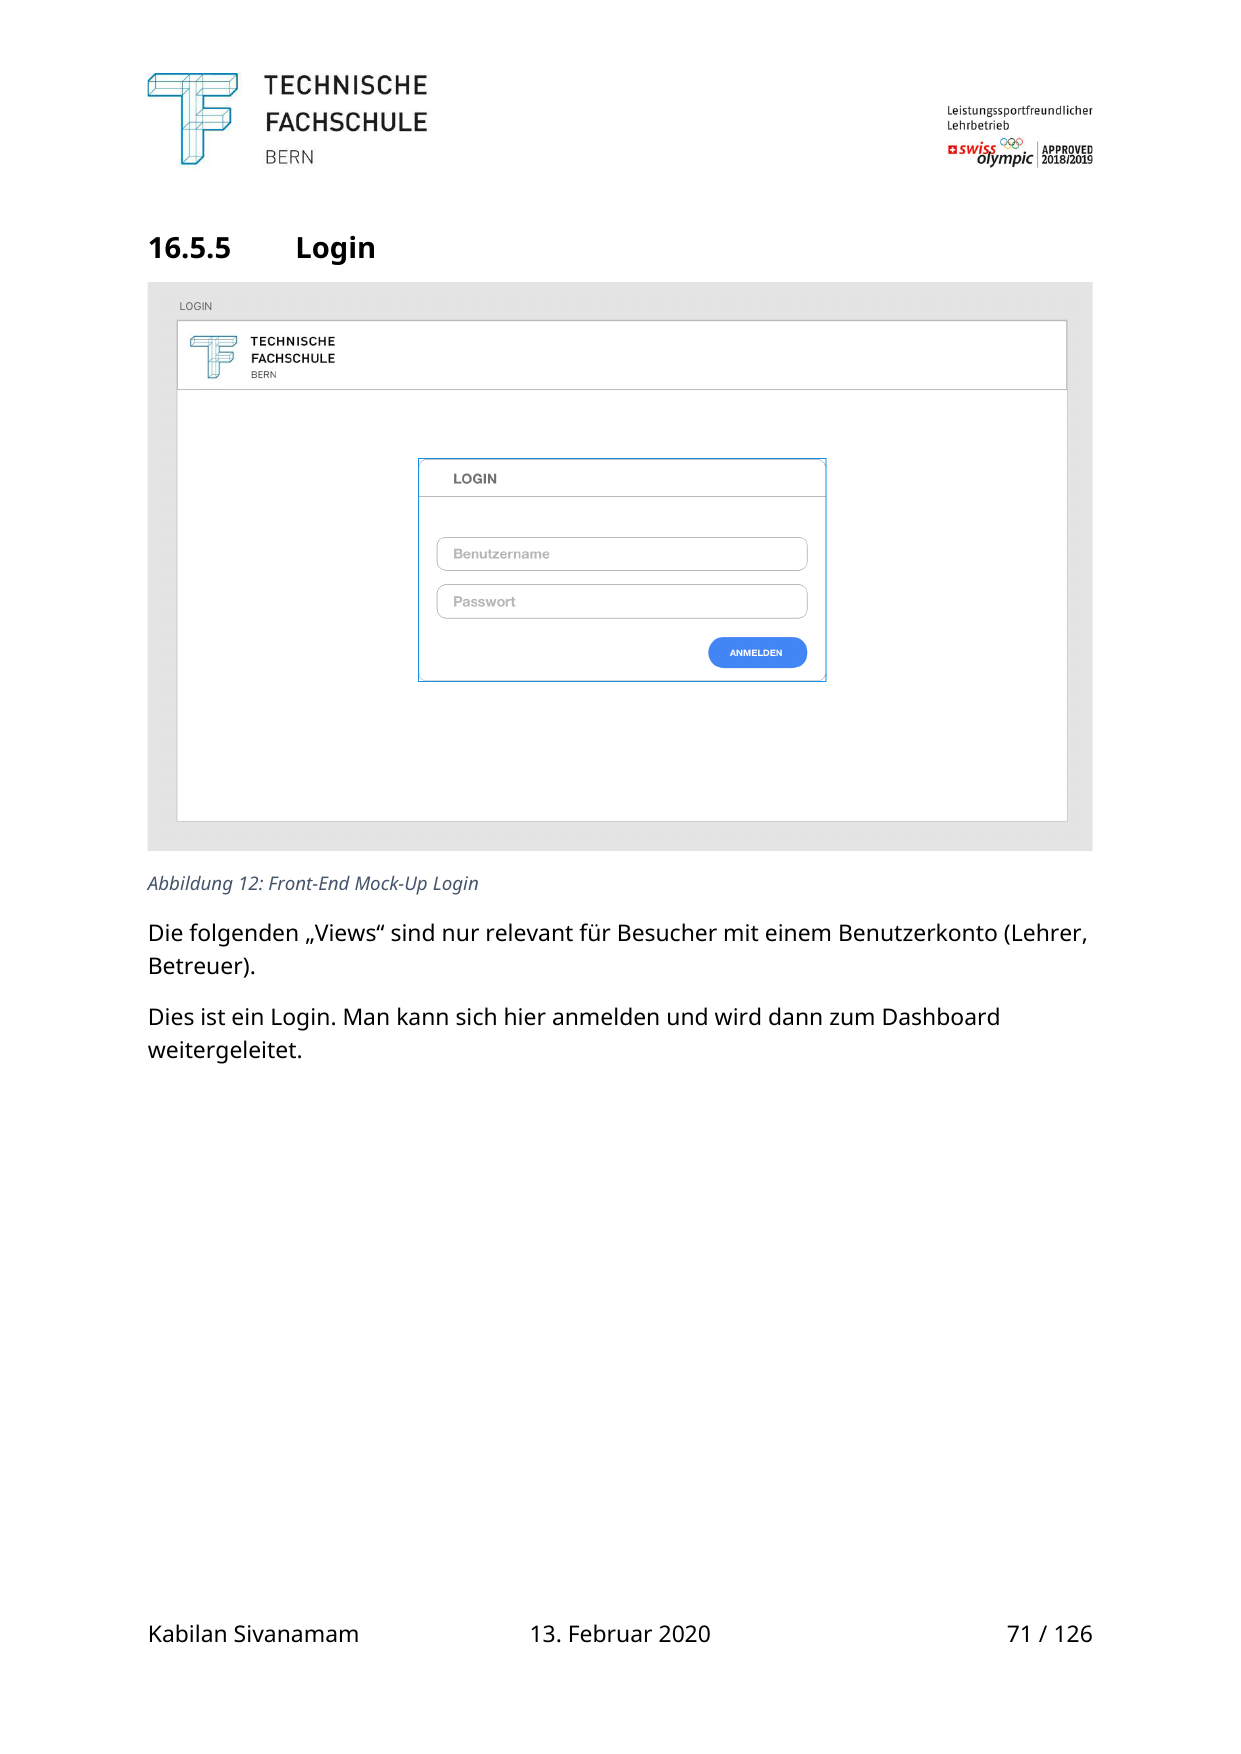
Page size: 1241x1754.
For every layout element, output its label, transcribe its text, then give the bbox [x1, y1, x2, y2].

picture [147, 282, 1093, 851]
text Abbildung 12: Front-End Mock-Up Login [148, 870, 1093, 896]
picture [147, 73, 1093, 196]
text Dies ist ein Login. Man kann sich hier anmelden und wird dann zum Dashboard weitergeleitet. [148, 1001, 1093, 1066]
text Die folgenden „Views“ sind nur relevant für Besucher mit einem Benutzerkonto (Lehrer, Betreuer). [148, 916, 1093, 981]
subtitle Login [148, 227, 1093, 267]
